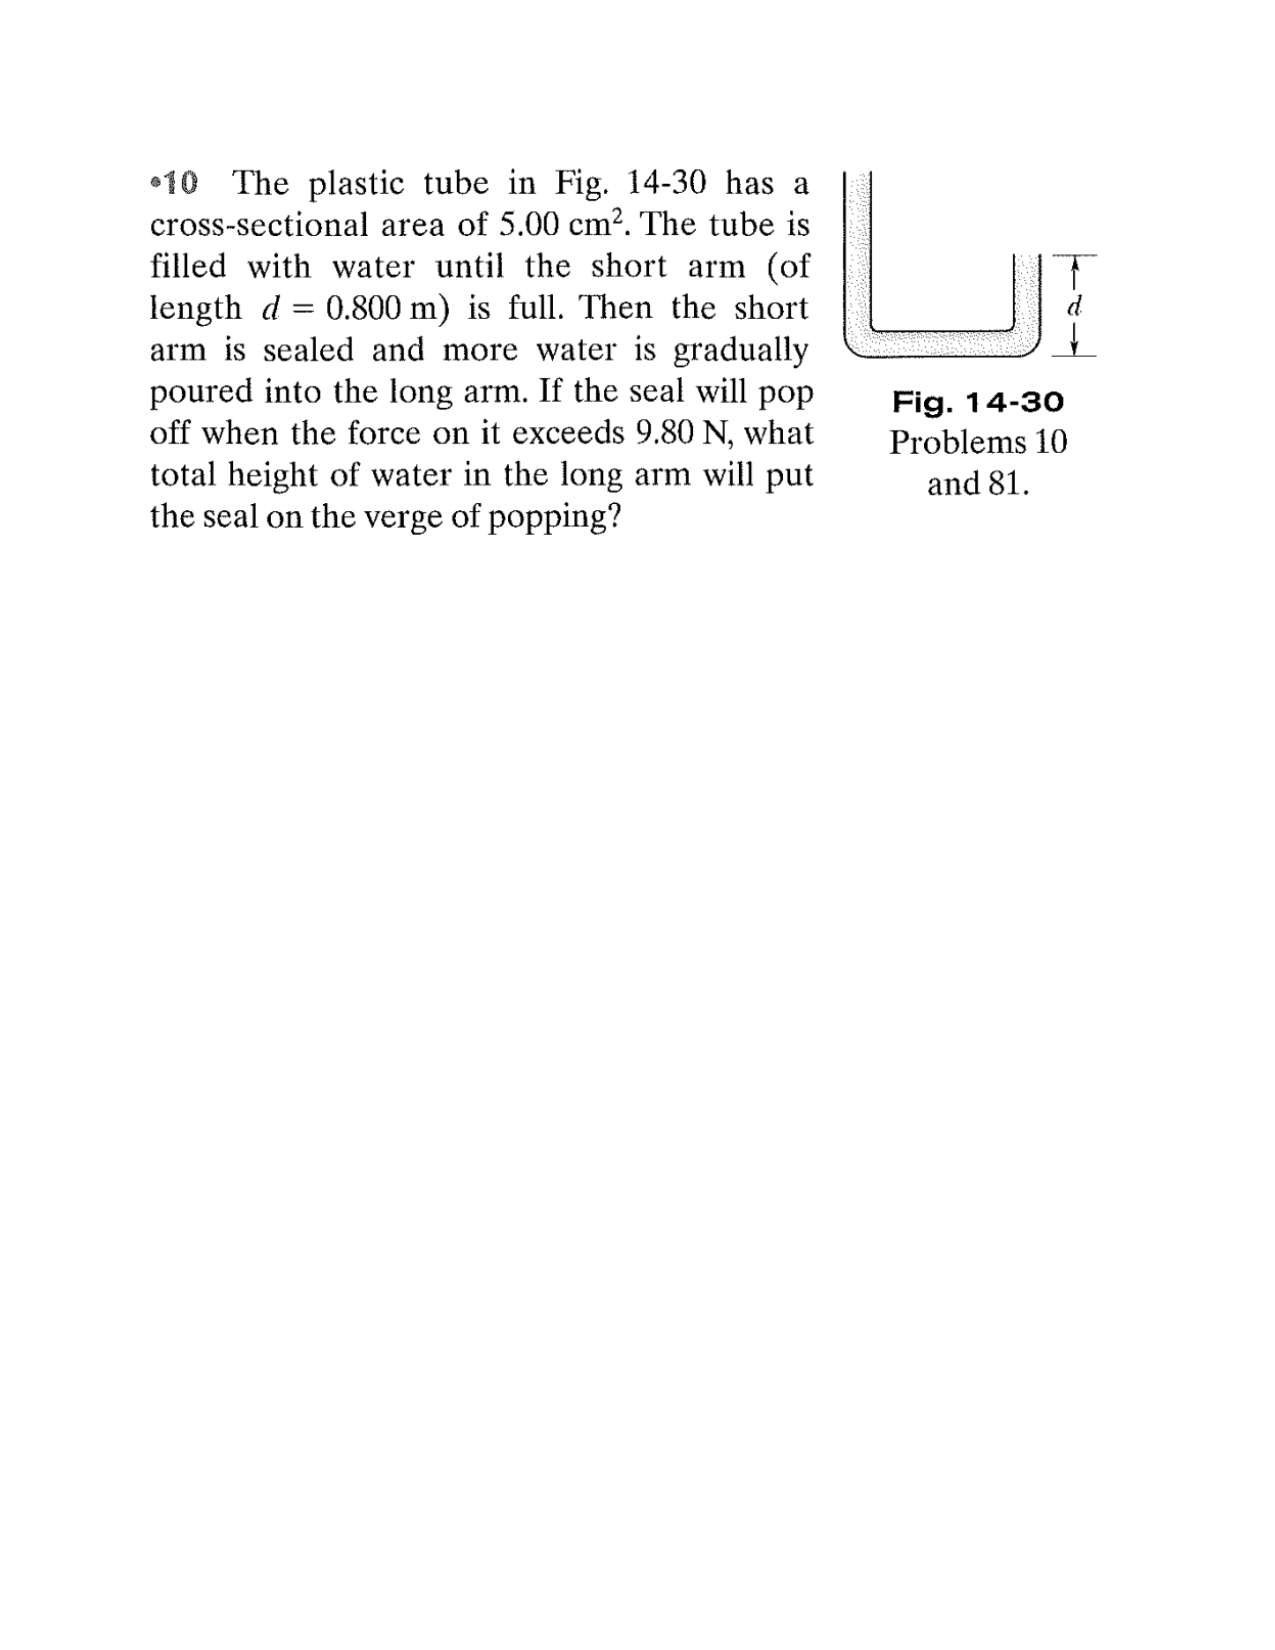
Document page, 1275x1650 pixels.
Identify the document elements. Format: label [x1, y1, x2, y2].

picture [135, 150, 1110, 547]
